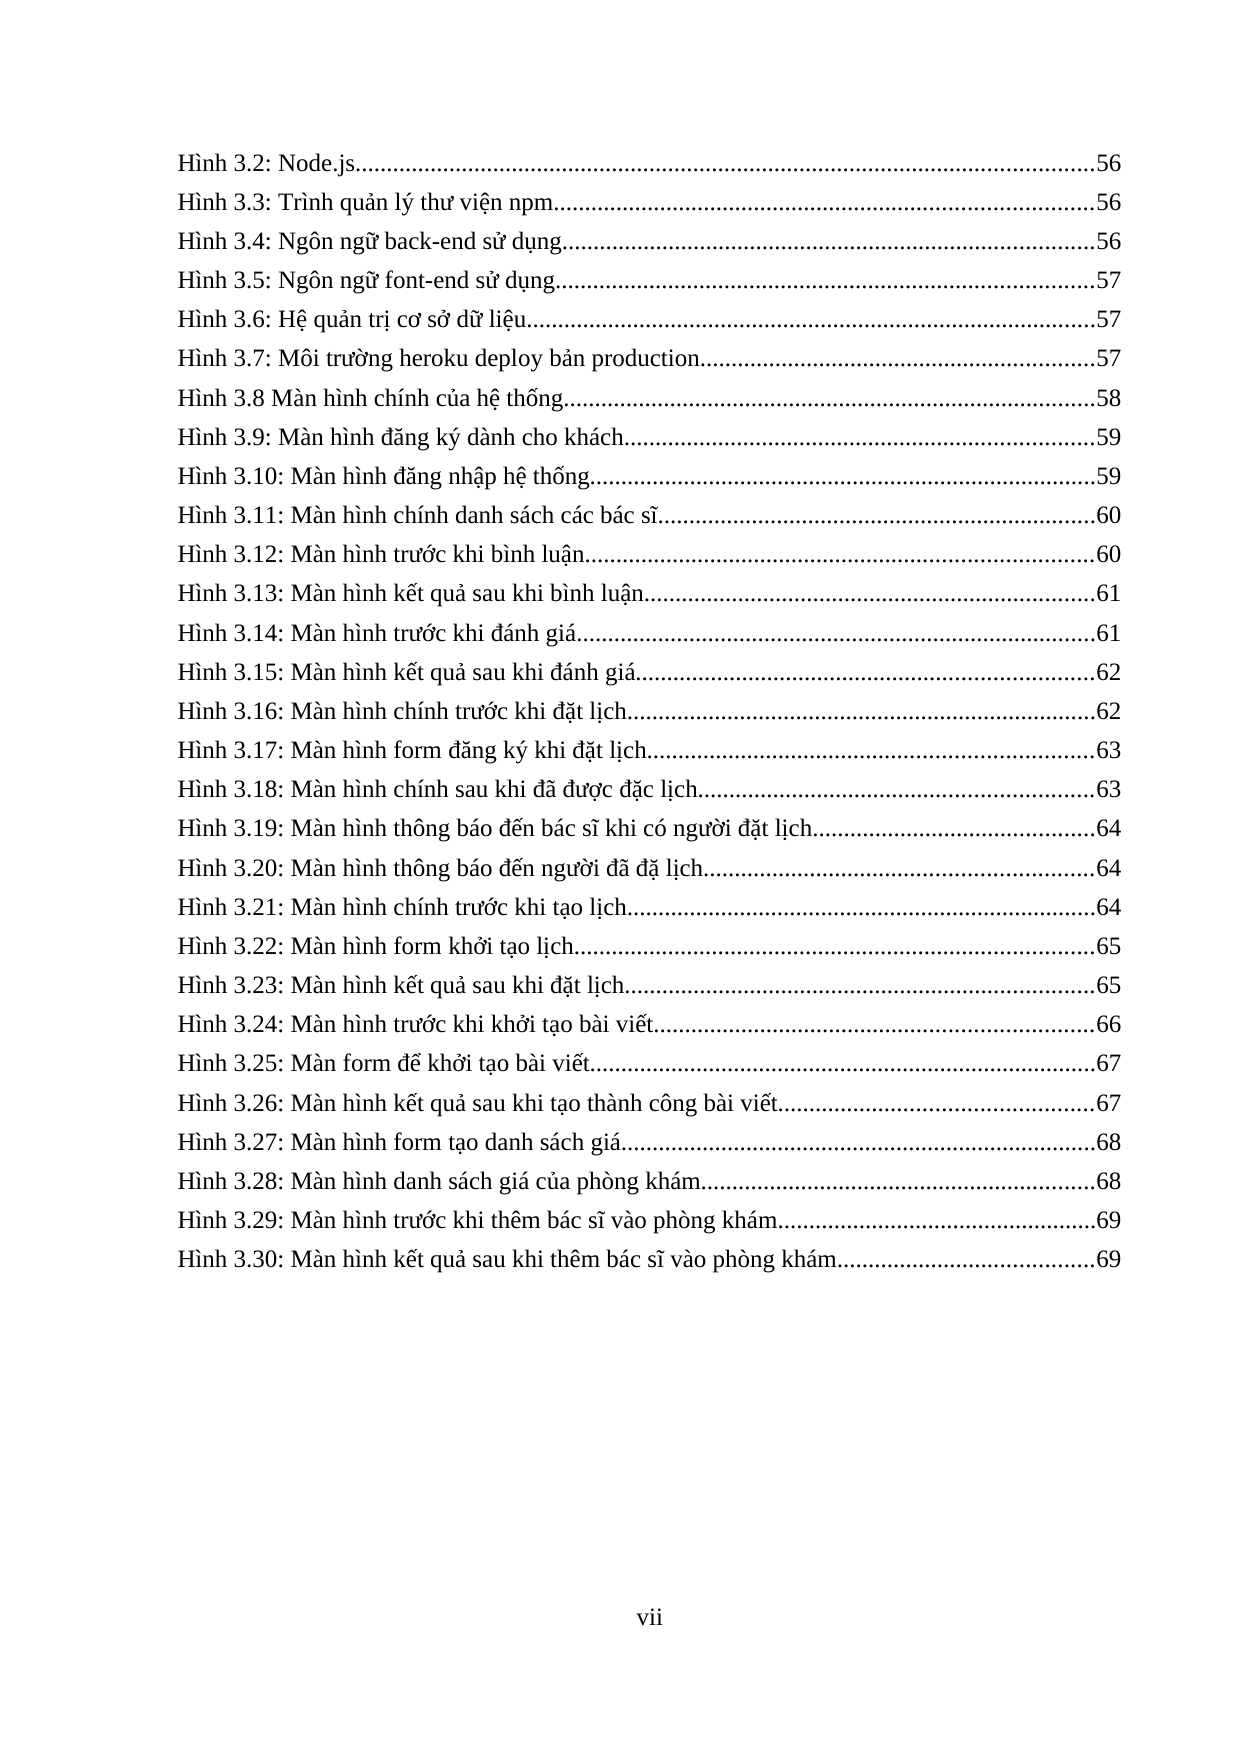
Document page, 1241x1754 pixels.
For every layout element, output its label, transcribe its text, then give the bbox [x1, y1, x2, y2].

text Hình 3.11: Màn hình chính danh sách các bác sĩ 60 [177, 500, 1122, 529]
text Hình 3.15: Màn hình kết quả sau khi đánh giá 62 [177, 657, 1122, 686]
text Hình 3.7: Môi trường heroku deploy bản production 57 [177, 343, 1122, 372]
text Hình 3.18: Màn hình chính sau khi đã được đặc lịch 63 [177, 774, 1122, 803]
text Hình 3.25: Màn form để khởi tạo bài viết 67 [177, 1048, 1122, 1077]
text Hình 3.3: Trình quản lý thư viện npm 56 [177, 187, 1122, 216]
text Hình 3.8 Màn hình chính của hệ thống 58 [177, 383, 1122, 411]
text Hình 3.12: Màn hình trước khi bình luận 60 [177, 539, 1122, 568]
text Hình 3.30: Màn hình kết quả sau khi thêm bác sĩ vào phòng khám 69 [177, 1244, 1122, 1273]
text Hình 3.6: Hệ quản trị cơ sở dữ liệu 57 [177, 304, 1122, 333]
text Hình 3.24: Màn hình trước khi khởi tạo bài viết 66 [177, 1009, 1122, 1038]
text Hình 3.29: Màn hình trước khi thêm bác sĩ vào phòng khám 69 [177, 1205, 1122, 1234]
text Hình 3.5: Ngôn ngữ font-end sử dụng 57 [177, 265, 1122, 294]
text Hình 3.20: Màn hình thông báo đến người đã đặ lịch 64 [177, 853, 1122, 881]
text Hình 3.26: Màn hình kết quả sau khi tạo thành công bài viết 67 [177, 1088, 1122, 1116]
text Hình 3.2: Node.js 56 [177, 148, 1122, 176]
text Hình 3.13: Màn hình kết quả sau khi bình luận 61 [177, 578, 1122, 607]
text Hình 3.23: Màn hình kết quả sau khi đặt lịch 65 [177, 970, 1122, 999]
text Hình 3.19: Màn hình thông báo đến bác sĩ khi có người đặt lịch 64 [177, 813, 1122, 842]
text Hình 3.10: Màn hình đăng nhập hệ thống 59 [177, 461, 1122, 490]
text Hình 3.14: Màn hình trước khi đánh giá 61 [177, 618, 1122, 646]
text Hình 3.28: Màn hình danh sách giá của phòng khám 68 [177, 1166, 1122, 1195]
text Hình 3.16: Màn hình chính trước khi đặt lịch 62 [177, 696, 1122, 725]
text Hình 3.22: Màn hình form khởi tạo lịch 65 [177, 931, 1122, 960]
text Hình 3.21: Màn hình chính trước khi tạo lịch 64 [177, 892, 1122, 921]
text Hình 3.17: Màn hình form đăng ký khi đặt lịch 63 [177, 735, 1122, 764]
text Hình 3.9: Màn hình đăng ký dành cho khách 59 [177, 422, 1122, 451]
text Hình 3.4: Ngôn ngữ back-end sử dụng 56 [177, 226, 1122, 255]
text Hình 3.27: Màn hình form tạo danh sách giá 68 [177, 1127, 1122, 1156]
